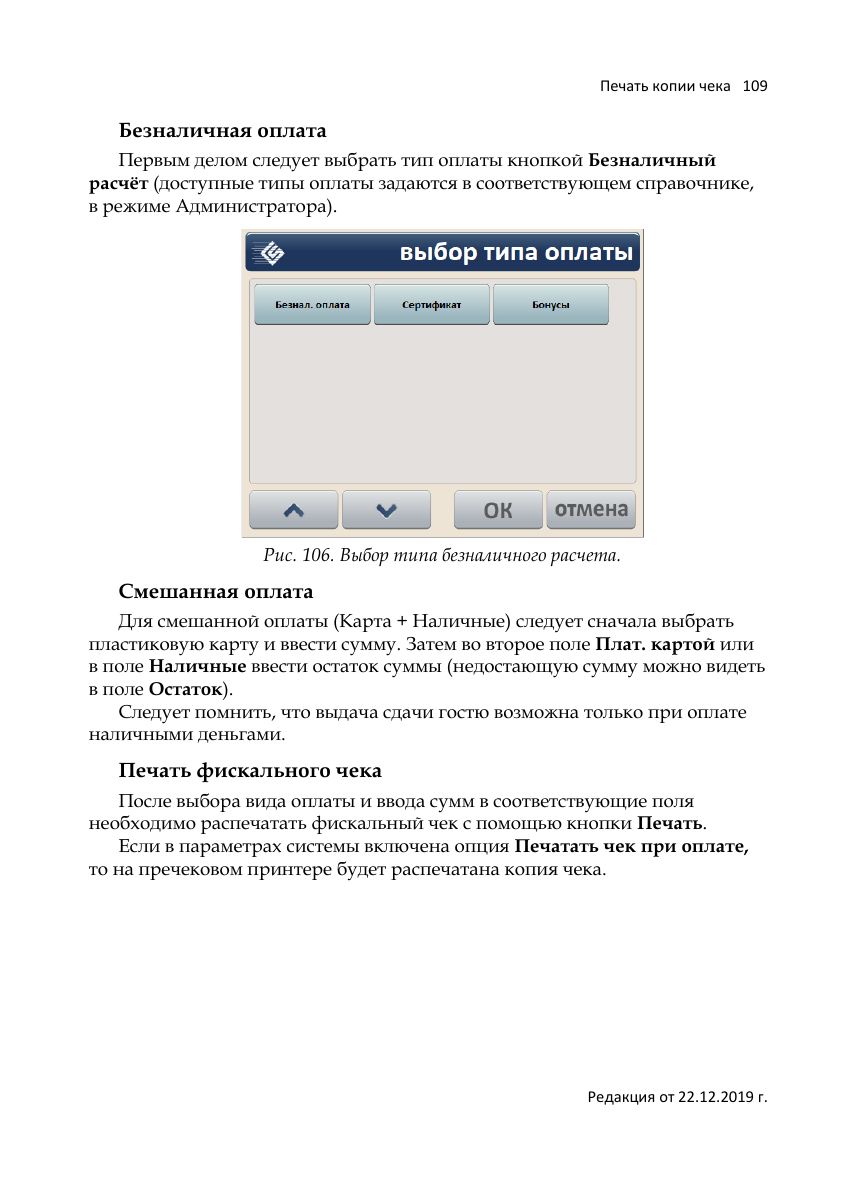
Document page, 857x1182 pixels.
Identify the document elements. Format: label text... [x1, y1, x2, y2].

subtitle Смешанная оплата [89, 579, 768, 604]
text Первым делом следует выбрать тип оплаты кнопкой Безналичный расчёт (доступные типы оплаты задаются в соответствующем справочнике, в режиме Администратора). [89, 149, 768, 217]
text После выбора вида оплаты и ввода сумм в соответствующие поля необходимо распечатать фискальный чек с помощью кнопки Печать. [89, 790, 768, 835]
subtitle Безналичная оплата [89, 118, 768, 143]
text Если в параметрах системы включена опция Печатать чек при оплате, то на пречековом принтере будет распечатана копия чека. [89, 835, 768, 880]
picture [241, 229, 645, 538]
text Следует помнить, что выдача сдачи гостю возможна только при оплате наличными деньгами. [89, 701, 768, 746]
text Для смешанной оплаты (Карта + Наличные) следует сначала выбрать пластиковую карту и ввести сумму. Затем во второе поле Плат. картой или в поле Наличные ввести остаток суммы (недостающую сумму можно видеть в поле Остаток). [89, 610, 768, 701]
subtitle Печать фискального чека [89, 758, 768, 783]
text Рис. 106. Выбор типа безналичного расчета. [89, 544, 768, 566]
